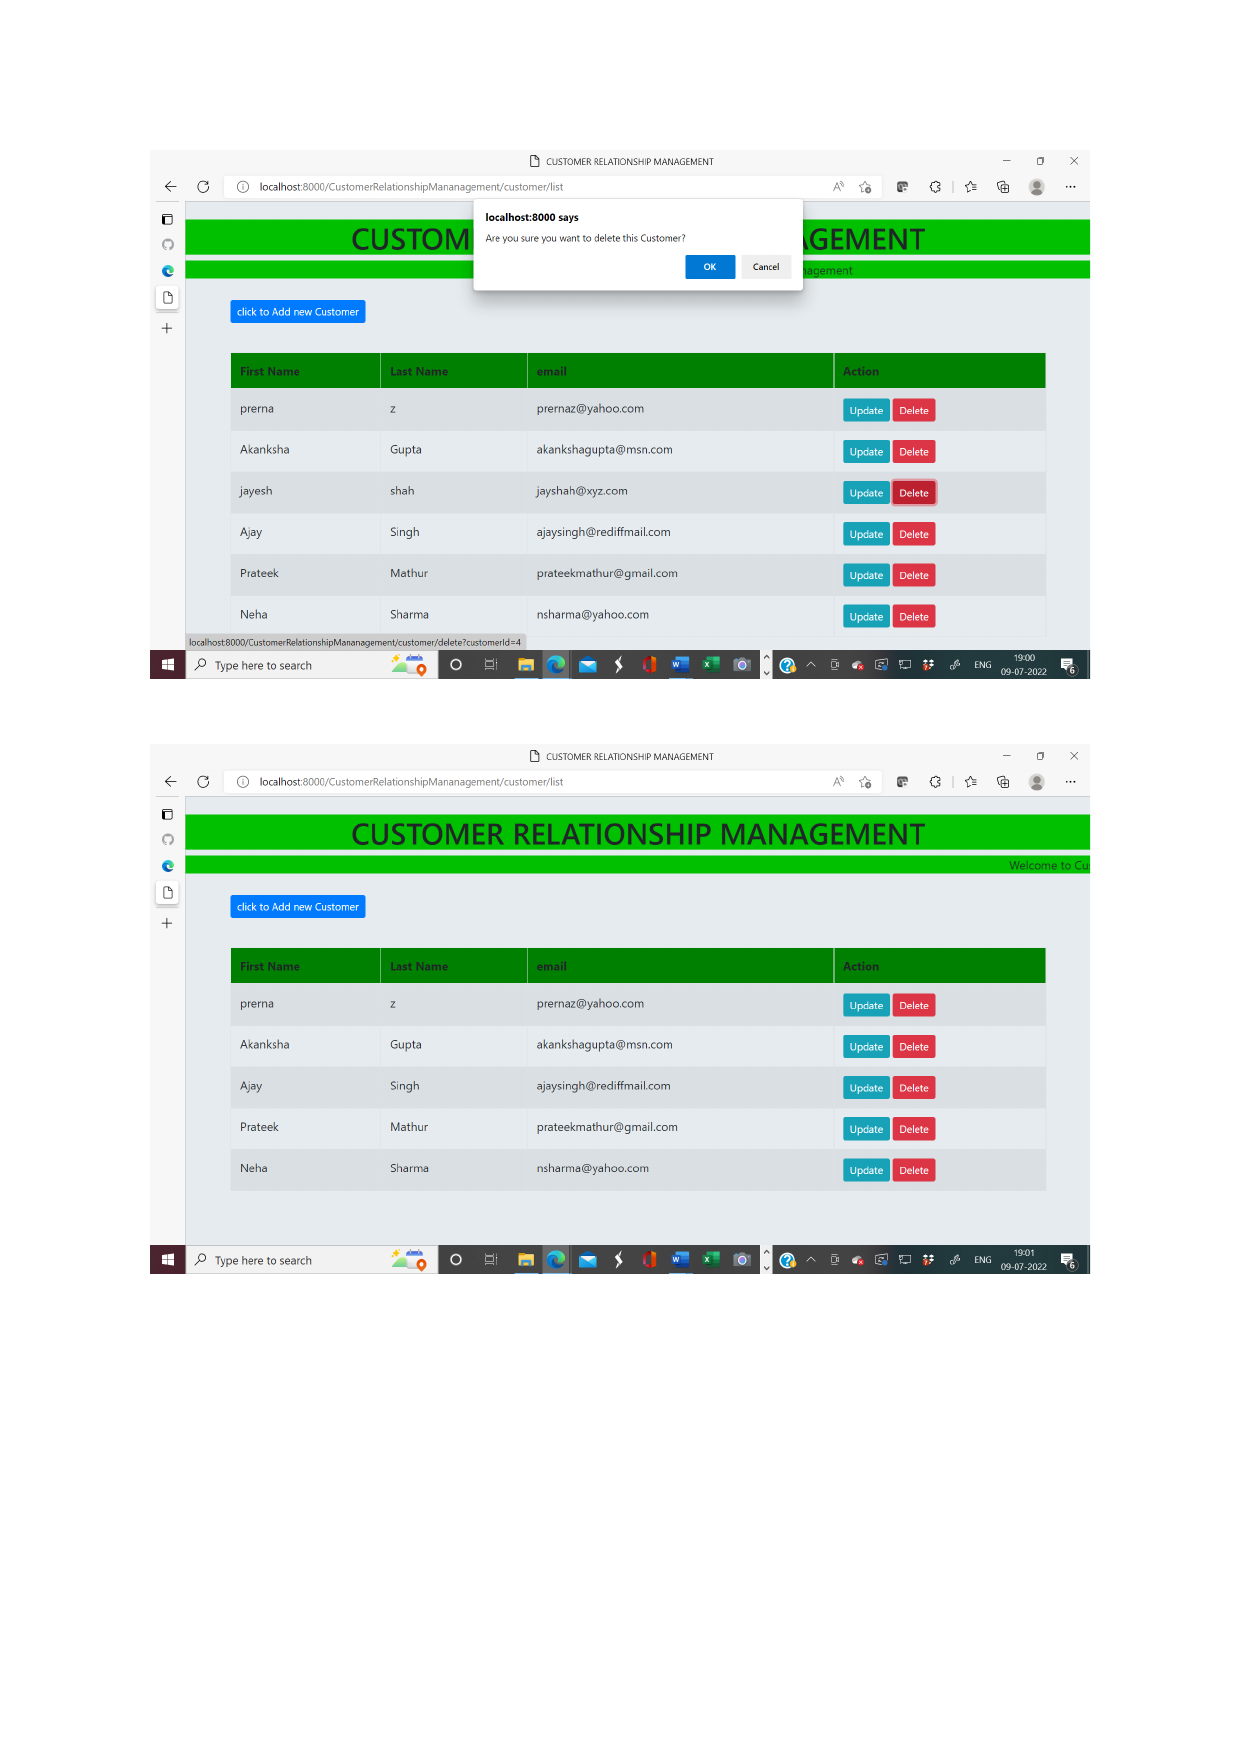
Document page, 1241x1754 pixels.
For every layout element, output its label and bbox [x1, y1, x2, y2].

picture [150, 150, 1091, 679]
picture [150, 744, 1091, 1274]
